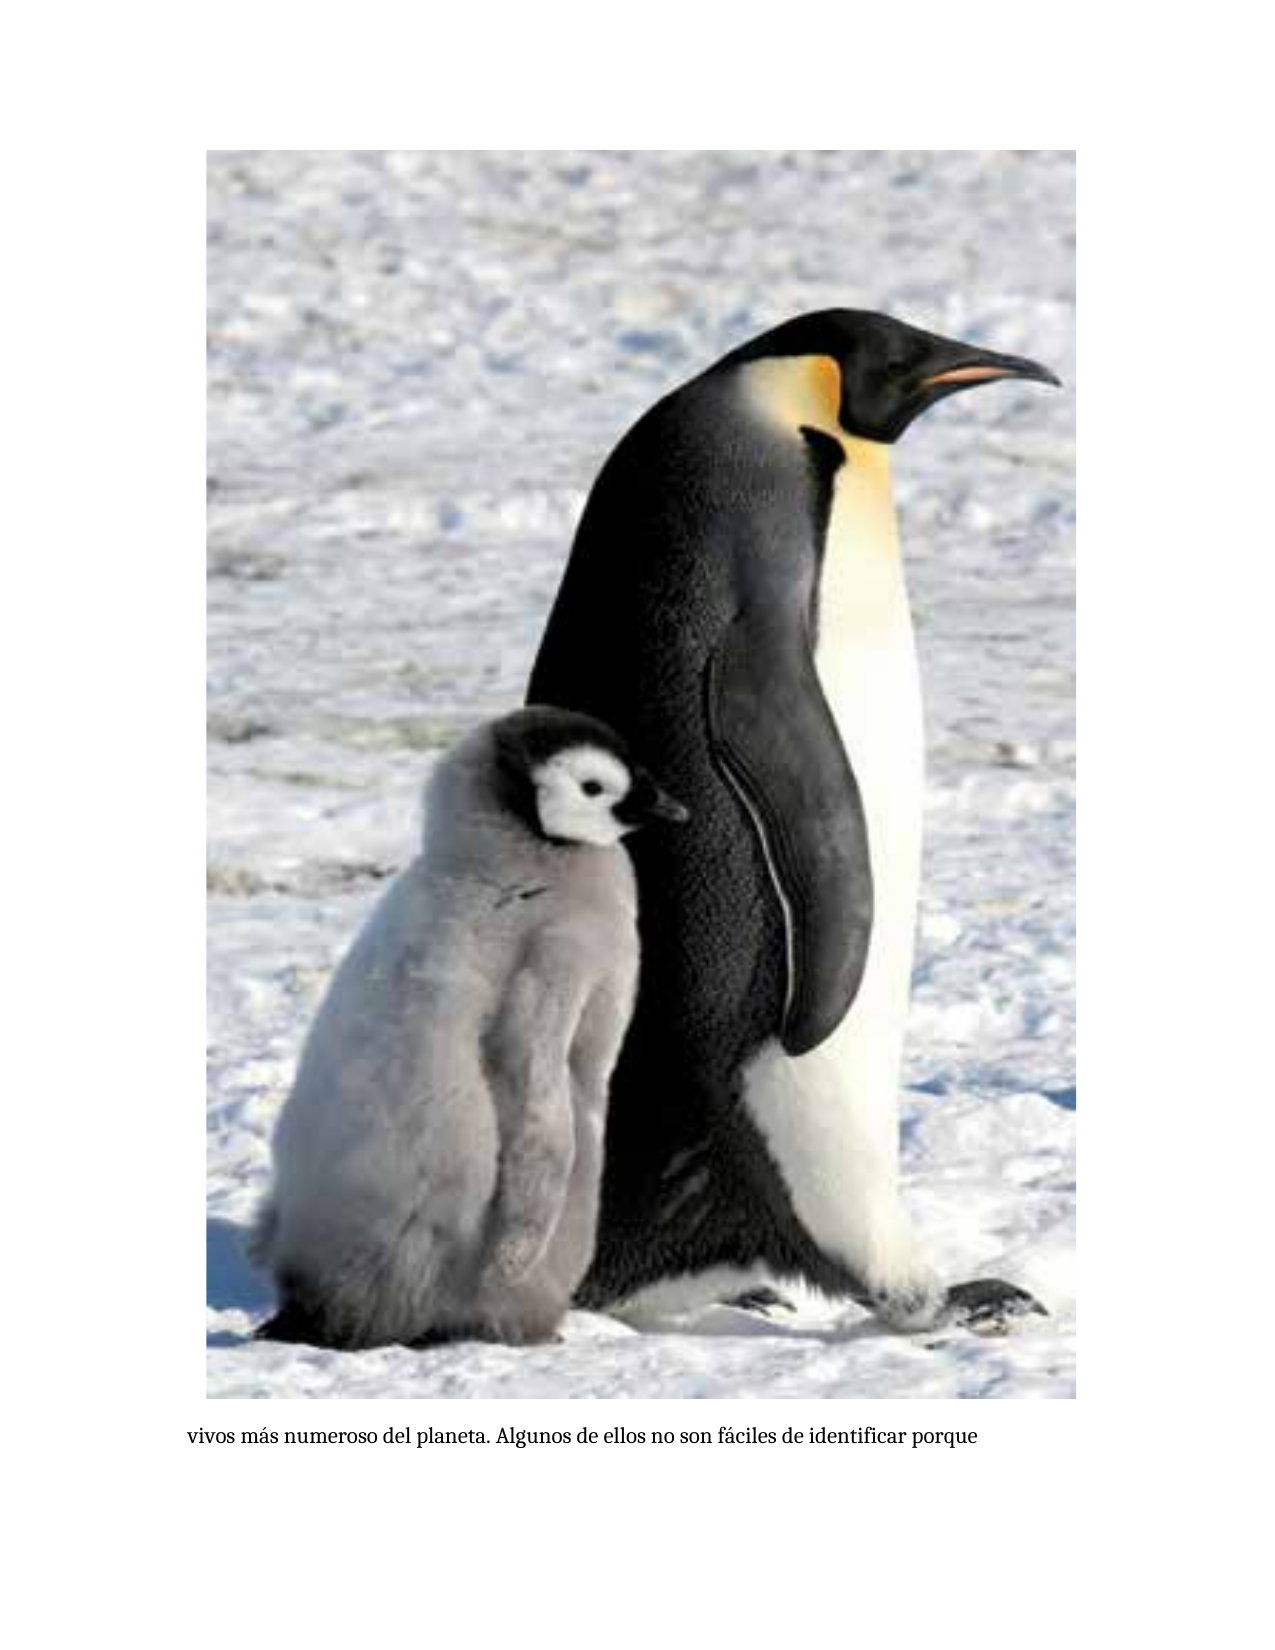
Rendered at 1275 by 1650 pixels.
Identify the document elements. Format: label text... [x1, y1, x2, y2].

text vivos más numeroso del planeta. Algunos de ellos no son fáciles de identificar porque [187, 1423, 1087, 1449]
picture [206, 150, 1077, 1399]
